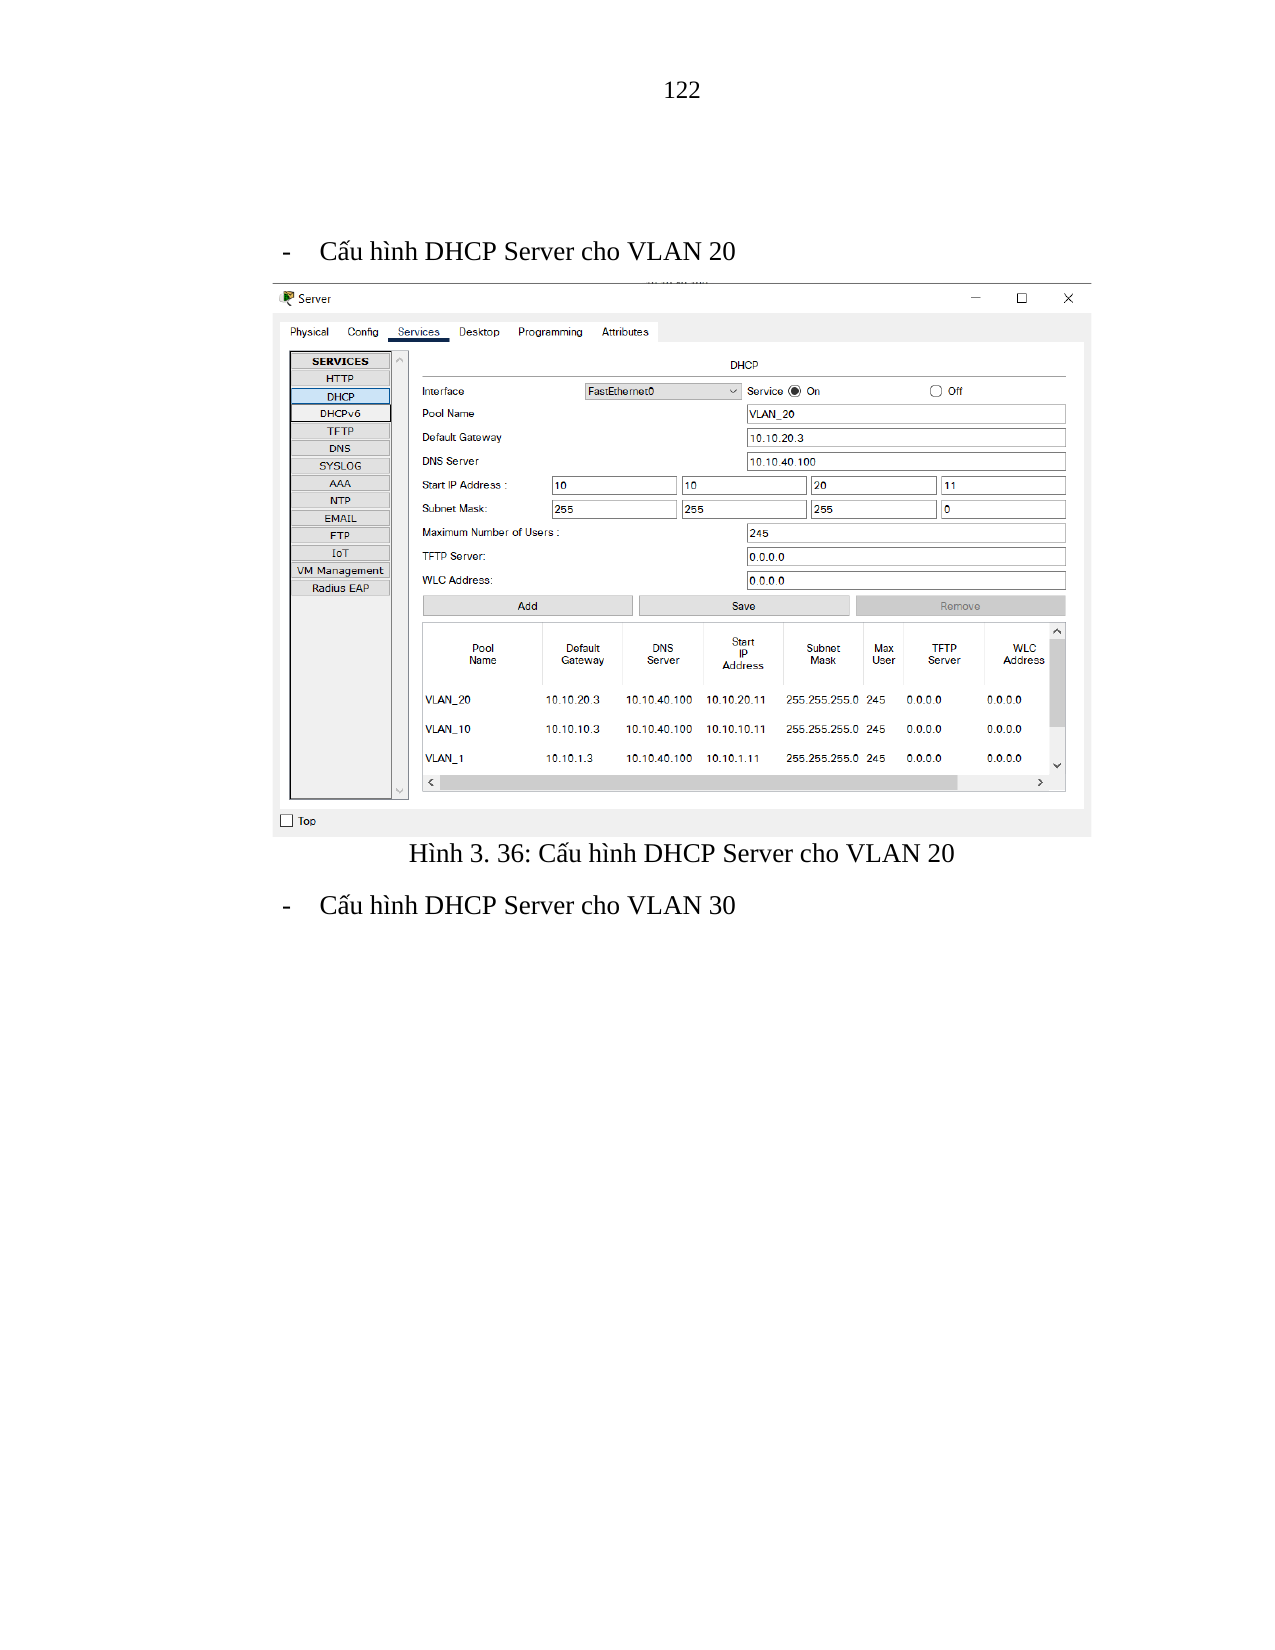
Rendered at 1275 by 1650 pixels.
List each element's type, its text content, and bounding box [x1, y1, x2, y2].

text Hình 3. 36: Cấu hình DHCP Server cho VLAN 20 [207, 837, 1157, 868]
list Cấu hình DHCP Server cho VLAN 30 [282, 889, 1157, 920]
list Cấu hình DHCP Server cho VLAN 20 [282, 236, 1157, 267]
picture [272, 282, 1092, 837]
